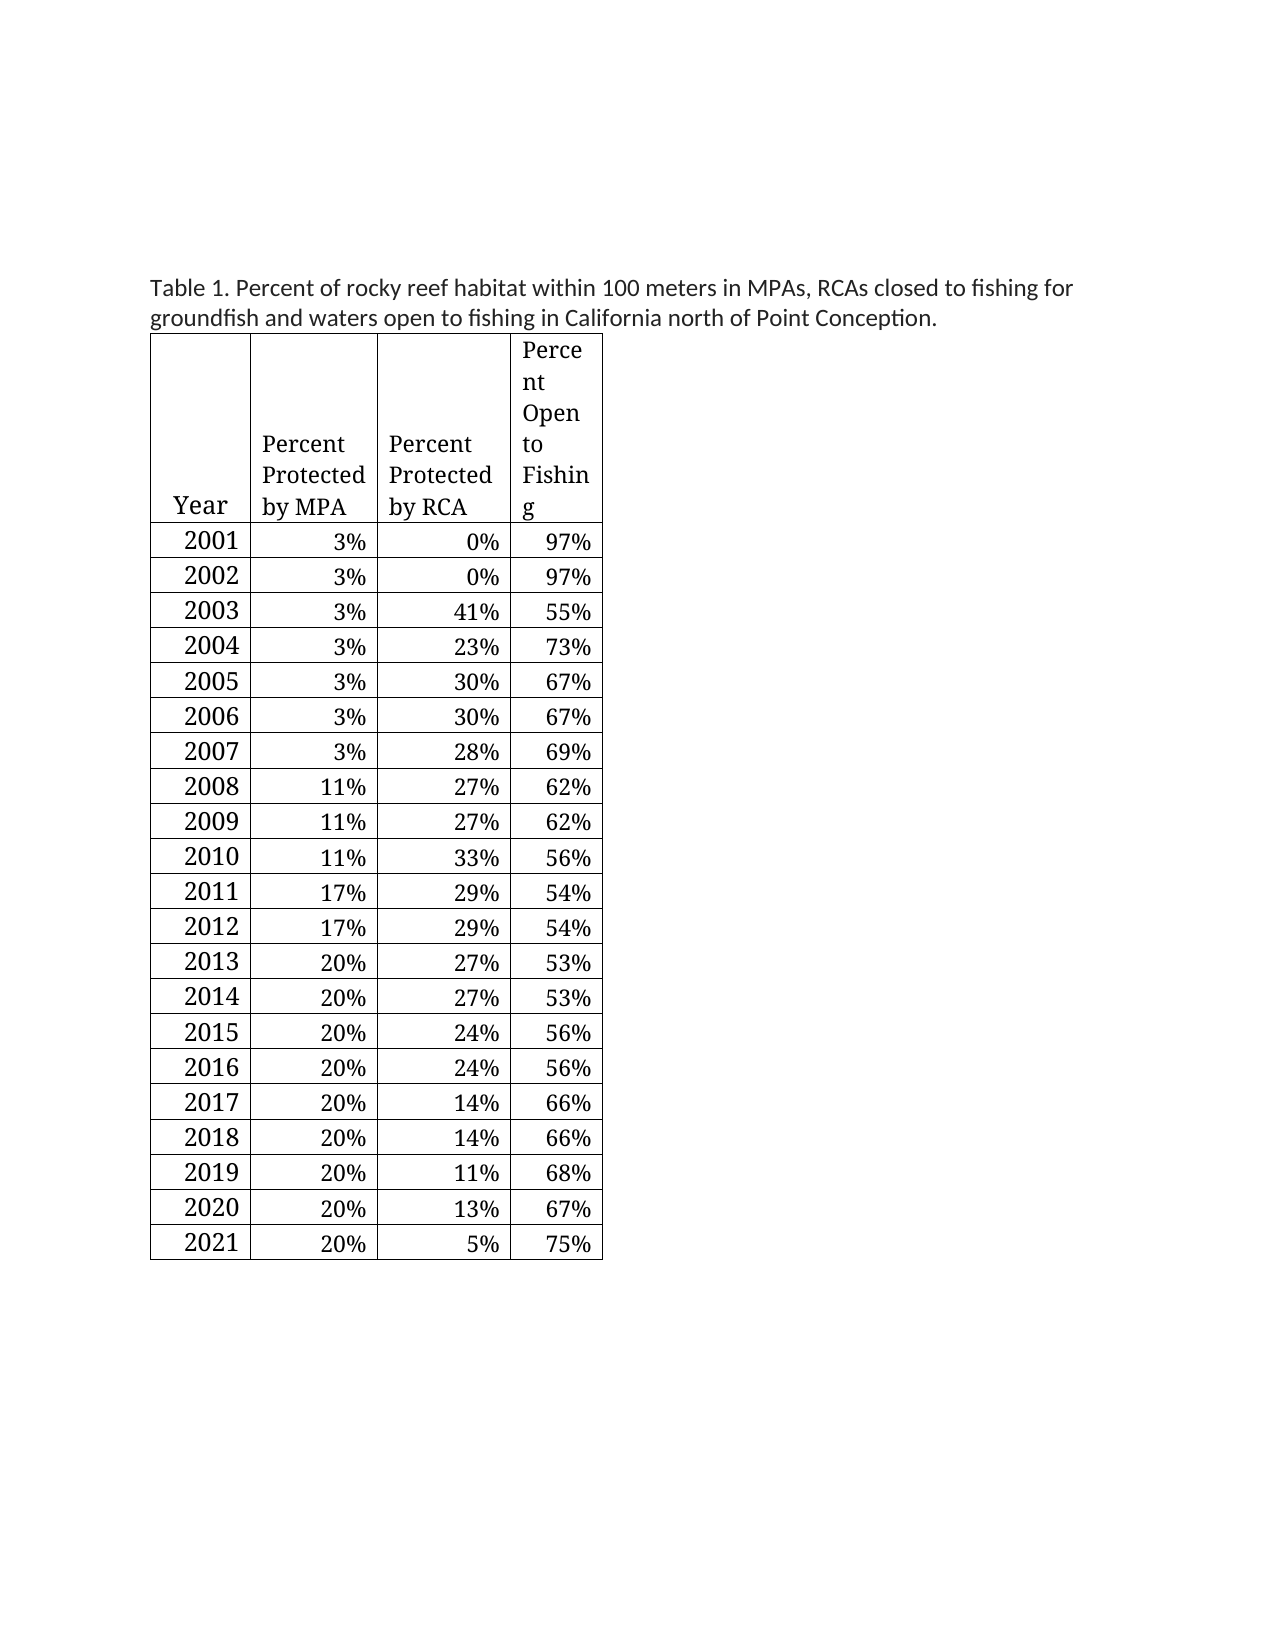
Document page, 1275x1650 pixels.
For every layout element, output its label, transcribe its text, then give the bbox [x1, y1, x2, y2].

table_cell 20% [251, 1155, 377, 1189]
table_cell 14% [378, 1120, 510, 1153]
table_cell 3% [251, 593, 377, 627]
table_cell 2020 [151, 1190, 250, 1224]
table_cell 41% [378, 593, 510, 627]
table_cell 29% [378, 909, 510, 943]
table_cell 27% [378, 944, 510, 978]
table_header Percent Protected by RCA [378, 334, 510, 522]
table_cell 24% [378, 1049, 510, 1083]
table_cell 54% [511, 874, 602, 908]
table_cell 11% [251, 804, 377, 838]
table_cell 2018 [151, 1120, 250, 1153]
table_cell 55% [511, 593, 602, 627]
table_cell 20% [251, 1190, 377, 1224]
table_cell 97% [511, 558, 602, 592]
table_cell 2013 [151, 944, 250, 978]
table_cell 66% [511, 1084, 602, 1118]
table_cell 5% [378, 1225, 510, 1259]
table_cell 56% [511, 1014, 602, 1048]
table_cell 2006 [151, 698, 250, 732]
table_cell 33% [378, 839, 510, 873]
table_cell 2012 [151, 909, 250, 943]
table_cell 20% [251, 1084, 377, 1118]
table_cell 29% [378, 874, 510, 908]
table_cell 67% [511, 1190, 602, 1224]
table_cell 75% [511, 1225, 602, 1259]
table_cell 56% [511, 839, 602, 873]
table_cell 20% [251, 979, 377, 1013]
table_cell 30% [378, 698, 510, 732]
table_cell 0% [378, 523, 510, 557]
table_cell 2003 [151, 593, 250, 627]
table_cell 66% [511, 1120, 602, 1153]
table_cell 2001 [151, 523, 250, 557]
table_header Year [151, 334, 250, 522]
table_cell 20% [251, 1014, 377, 1048]
table_cell 30% [378, 663, 510, 697]
table_cell 27% [378, 769, 510, 802]
table_cell 11% [378, 1155, 510, 1189]
table_cell 2008 [151, 769, 250, 802]
table_cell 53% [511, 979, 602, 1013]
table_cell 17% [251, 874, 377, 908]
table_cell 62% [511, 769, 602, 802]
table_cell 24% [378, 1014, 510, 1048]
table_cell 17% [251, 909, 377, 943]
table_cell 11% [251, 839, 377, 873]
table_cell 2011 [151, 874, 250, 908]
table_cell 56% [511, 1049, 602, 1083]
table_cell 0% [378, 558, 510, 592]
table_cell 20% [251, 1225, 377, 1259]
table_cell 73% [511, 628, 602, 662]
table_cell 67% [511, 698, 602, 732]
table_header Percent Protected by MPA [251, 334, 377, 522]
table_cell 2015 [151, 1014, 250, 1048]
table_cell 2010 [151, 839, 250, 873]
table_header Percent Open to Fishing [511, 334, 602, 522]
table_cell 2019 [151, 1155, 250, 1189]
table_cell 2002 [151, 558, 250, 592]
table_cell 2017 [151, 1084, 250, 1118]
table_cell 2009 [151, 804, 250, 838]
table_cell 53% [511, 944, 602, 978]
table_cell 2005 [151, 663, 250, 697]
table_cell 3% [251, 663, 377, 697]
table_cell 2016 [151, 1049, 250, 1083]
table_cell 2007 [151, 733, 250, 767]
text Table 1. Percent of rocky reef habitat within 100 meters in MPAs, RCAs closed to fishing for groundfish and waters open to fishing in California north of Point Conception. [938, 272, 1125, 333]
table_cell 67% [511, 663, 602, 697]
table_cell 62% [511, 804, 602, 838]
table_cell 14% [378, 1084, 510, 1118]
table_cell 3% [251, 698, 377, 732]
table_cell 3% [251, 628, 377, 662]
table_cell 27% [378, 804, 510, 838]
table_cell 20% [251, 1120, 377, 1153]
table_cell 11% [251, 769, 377, 802]
table_cell 23% [378, 628, 510, 662]
table_cell 3% [251, 523, 377, 557]
table_cell 20% [251, 1049, 377, 1083]
table_cell 3% [251, 558, 377, 592]
table_cell 2014 [151, 979, 250, 1013]
table_cell 68% [511, 1155, 602, 1189]
table_cell 3% [251, 733, 377, 767]
table_cell 20% [251, 944, 377, 978]
table_cell 97% [511, 523, 602, 557]
table_cell 69% [511, 733, 602, 767]
table_cell 54% [511, 909, 602, 943]
table_cell 2004 [151, 628, 250, 662]
table_cell 28% [378, 733, 510, 767]
table_cell 13% [378, 1190, 510, 1224]
table_cell 27% [378, 979, 510, 1013]
table_cell 2021 [151, 1225, 250, 1259]
